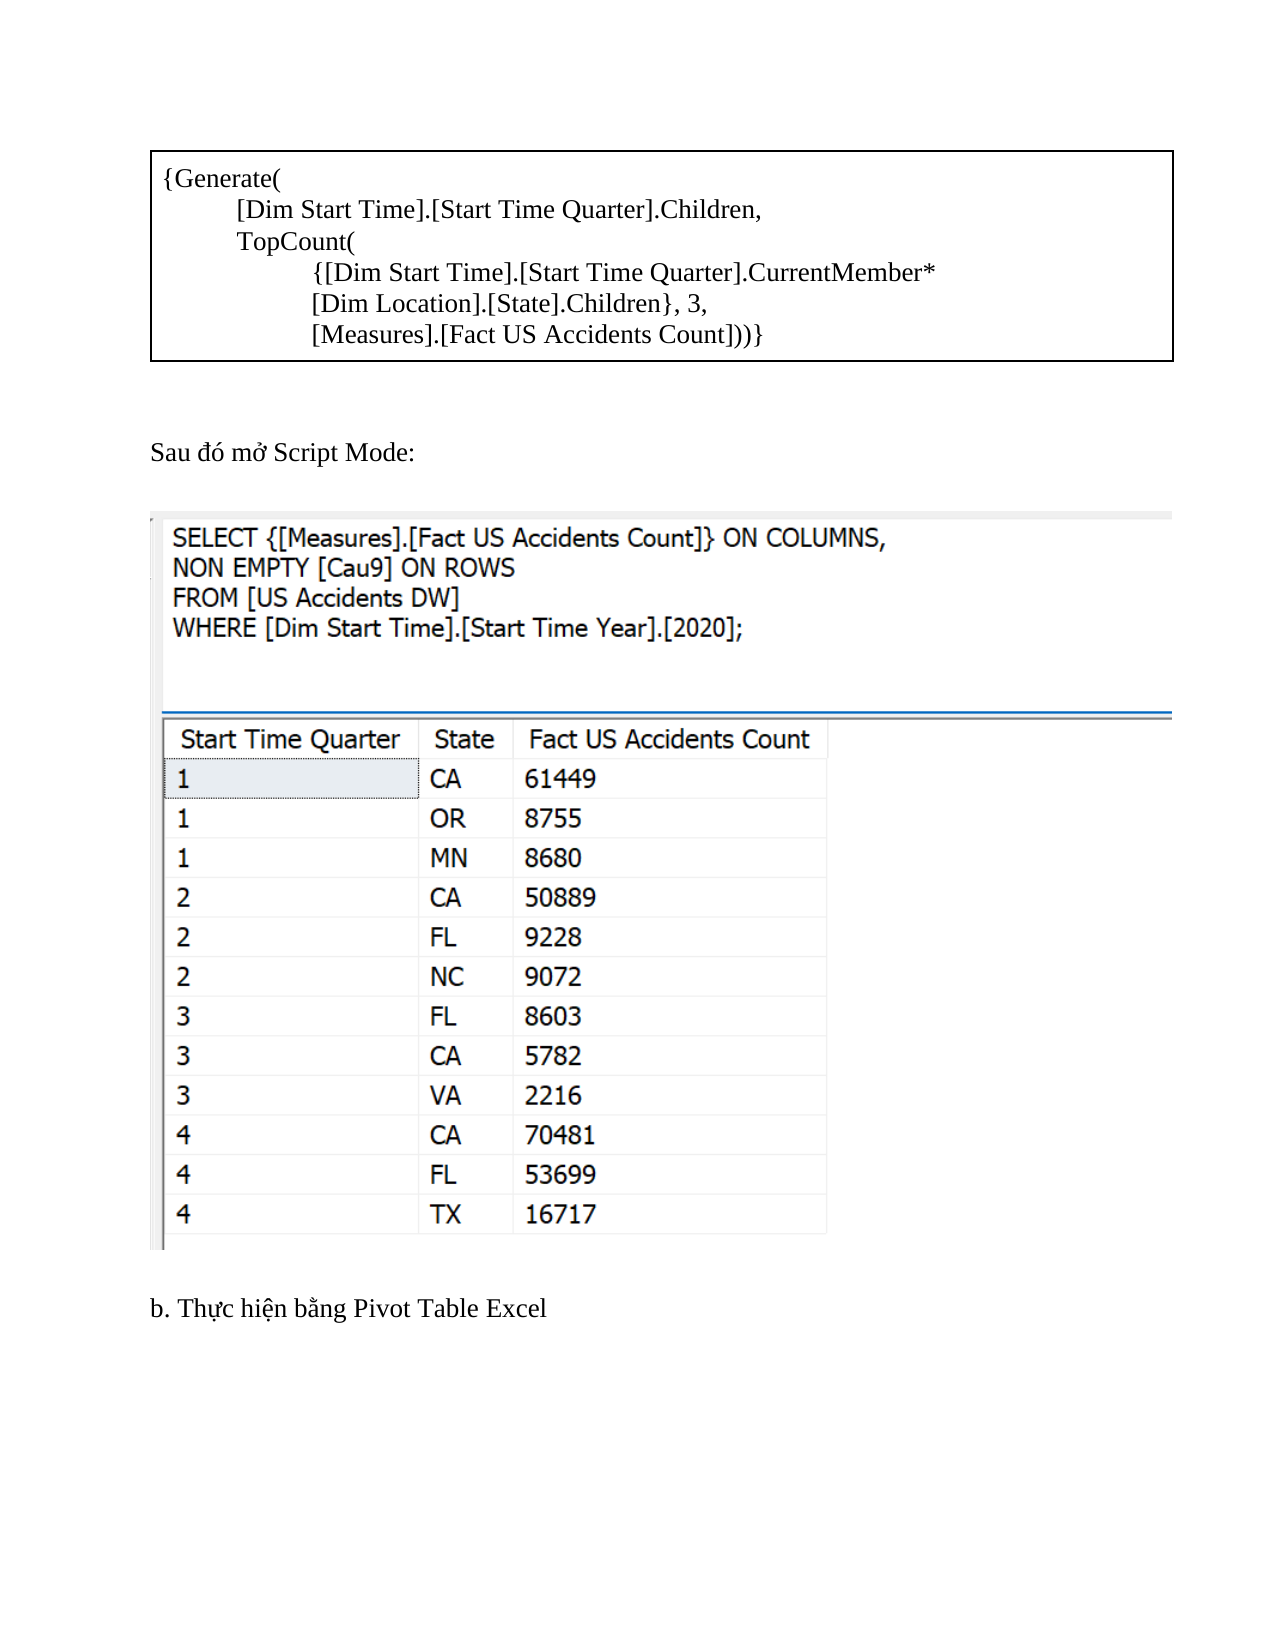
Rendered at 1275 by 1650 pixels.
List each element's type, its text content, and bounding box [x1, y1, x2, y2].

text Sau đó mở Script Mode: [150, 436, 1172, 467]
text b. Thực hiện bằng Pivot Table Excel [150, 1292, 1172, 1324]
table_header {Generate( [Dim Start Time].[Start Time Quarter].Children, TopCount( {[Dim Start Time].[Start Time Quarter].CurrentMember* [Dim Location].[State].Children}, 3, [Measures].[Fact US Accidents Count]))} [152, 152, 1172, 360]
picture [150, 511, 1172, 1250]
